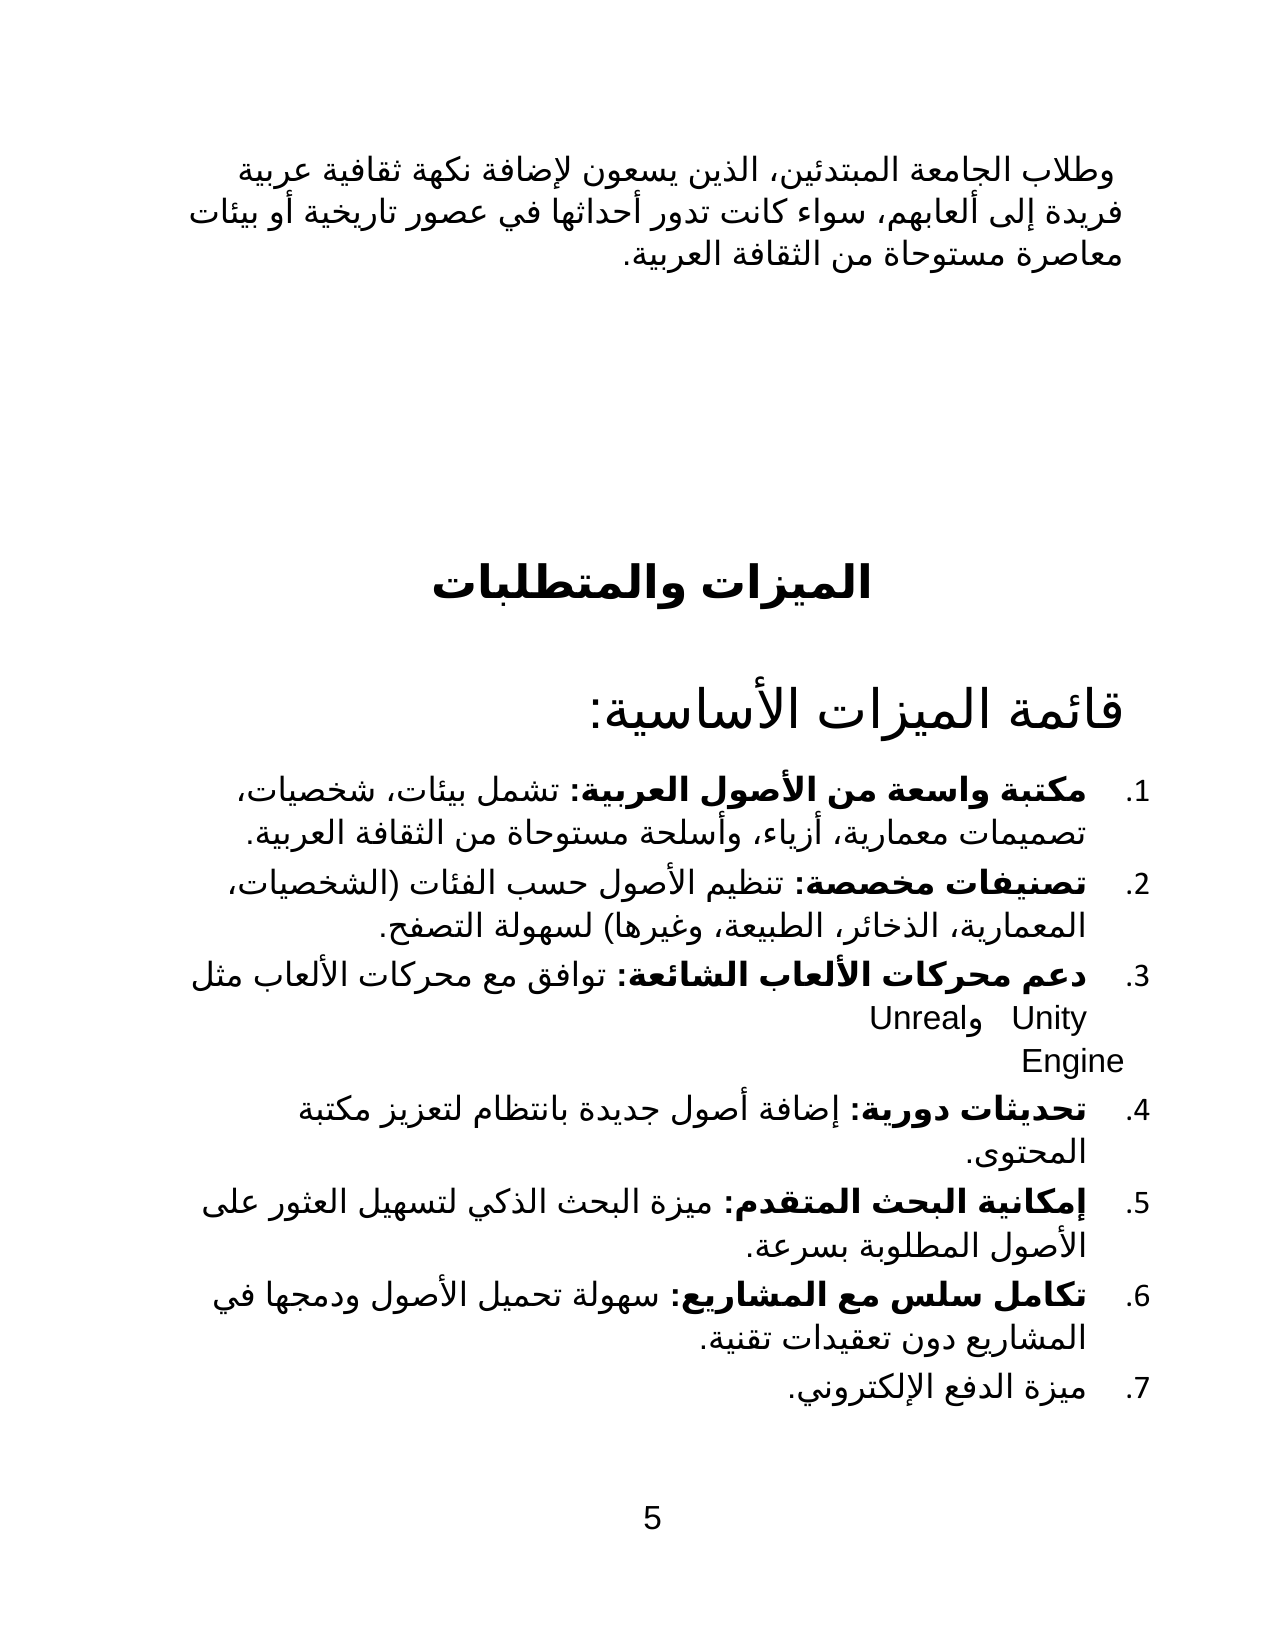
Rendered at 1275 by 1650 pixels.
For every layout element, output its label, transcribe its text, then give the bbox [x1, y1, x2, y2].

list تحديثات دورية: إضافة أصول جديدة بانتظام لتعزيز مكتبة المحتوى. [185, 1088, 1125, 1171]
text Engine [223, 1041, 1125, 1079]
text قائمة الميزات الأساسية: [180, 678, 1125, 740]
list تصنيفات مخصصة: تنظيم الأصول حسب الفئات (الشخصيات، المعمارية، الذخائر، الطبيعة، وغيرها) لسهولة التصفح. [185, 862, 1125, 944]
list دعم محركات الألعاب الشائعة: توافق مع محركات الألعاب مثلUnity وUnreal [185, 954, 1125, 1037]
list تكامل سلس مع المشاريع: سهولة تحميل الأصول ودمجها في المشاريع دون تعقيدات تقنية. [185, 1274, 1125, 1357]
list ميزة الدفع الإلكتروني. [185, 1366, 1125, 1407]
list مكتبة واسعة من الأصول العربية: تشمل بيئات، شخصيات، تصميمات معمارية، أزياء، وأسلحة مستوحاة من الثقافة العربية. [185, 769, 1125, 851]
subtitle الميزات والمتطلبات [180, 555, 1125, 608]
list إمكانية البحث المتقدم: ميزة البحث الذكي لتسهيل العثور على الأصول المطلوبة بسرعة. [185, 1181, 1125, 1264]
text وطلاب الجامعة المبتدئين، الذين يسعون لإضافة نكهة ثقافية عربية فريدة إلى ألعابهم، سواء كانت تدور أحداثها في عصور تاريخية أو بيئات معاصرة مستوحاة من الثقافة العربية. [164, 150, 1125, 272]
